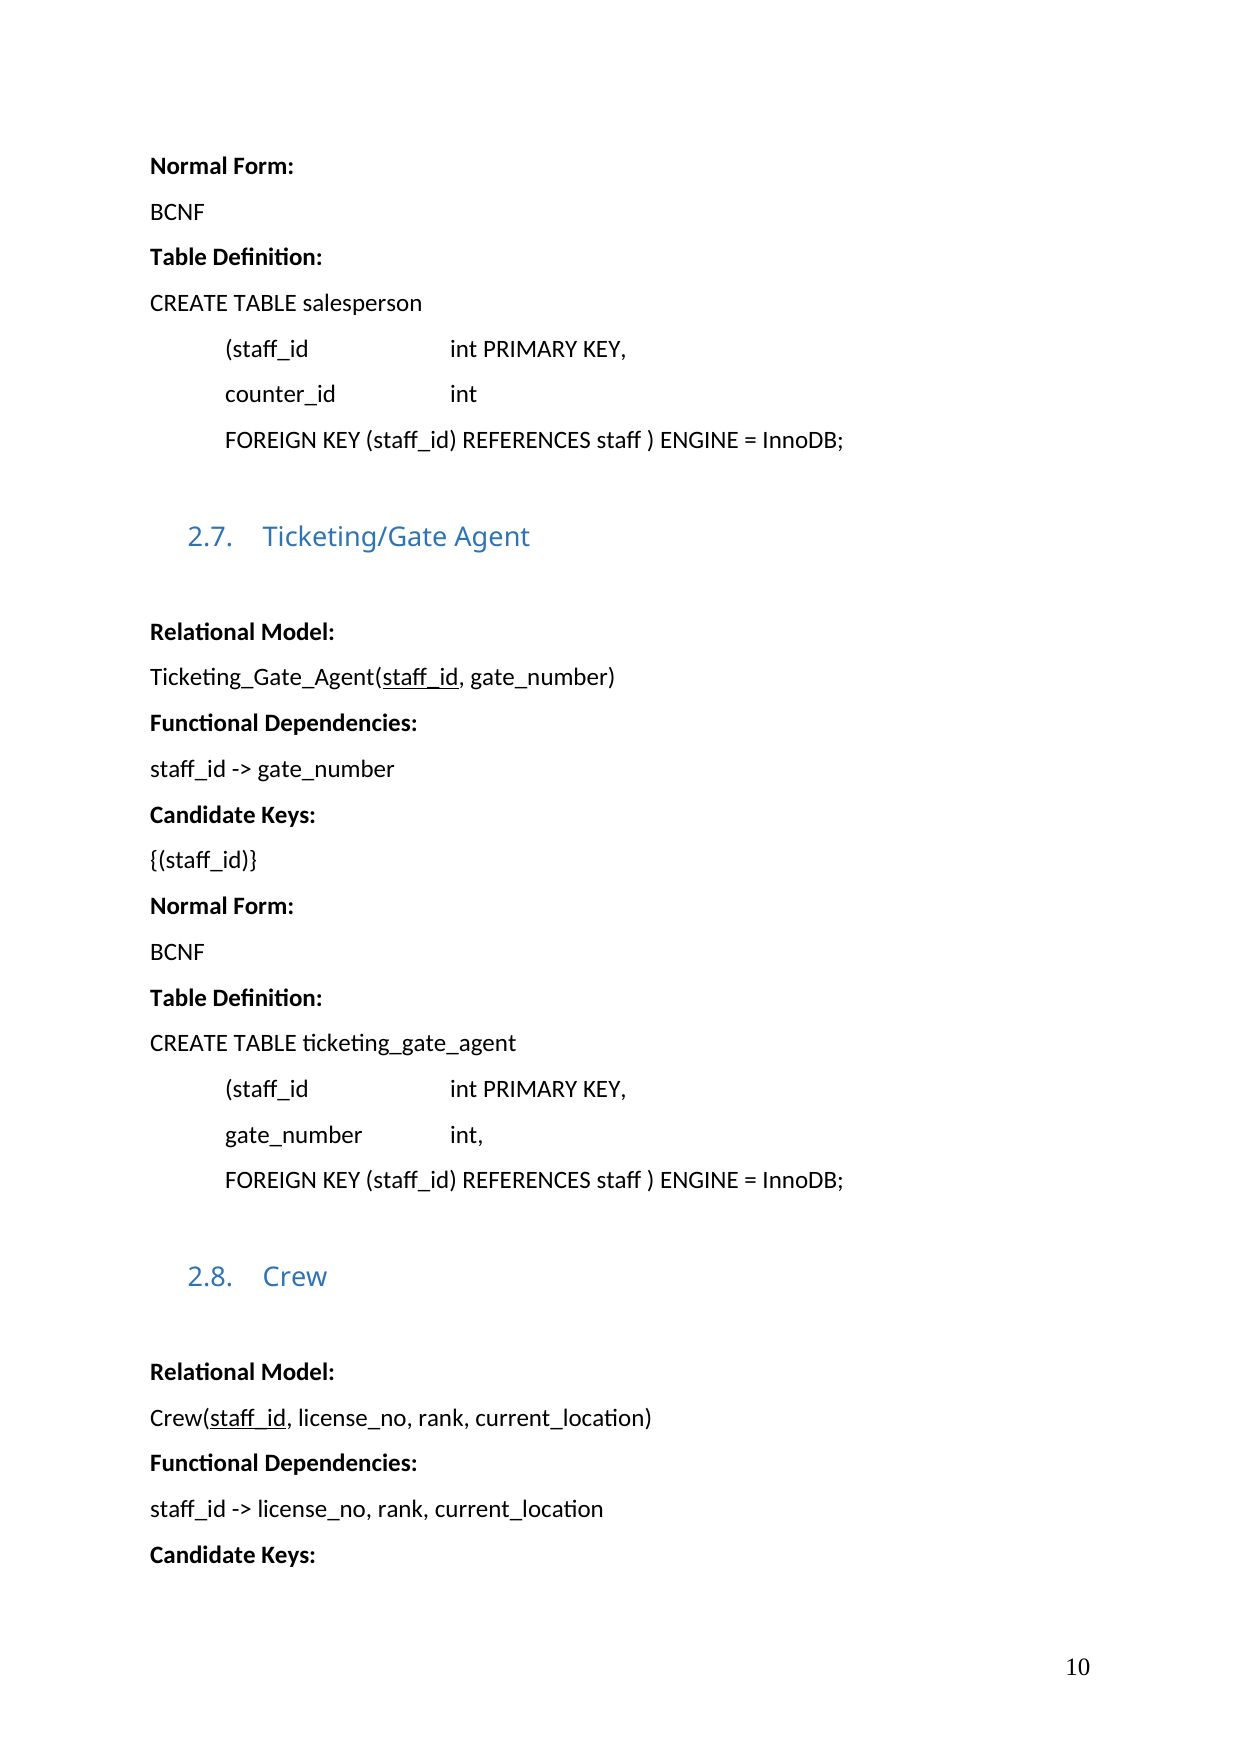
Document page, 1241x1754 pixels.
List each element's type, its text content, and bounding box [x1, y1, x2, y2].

text Crew(staff_id, license_no, rank, current_location) [150, 1402, 1090, 1432]
text Candidate Keys: [150, 1539, 1090, 1569]
text staff_id -> license_no, rank, current_location [150, 1493, 1090, 1524]
text FOREIGN KEY (staff_id) REFERENCES staff ) ENGINE = InnoDB; [150, 424, 1090, 455]
text gate_number int, [150, 1119, 1090, 1149]
text Functional Dependencies: [150, 1447, 1090, 1478]
text Ticketing_Gate_Agent(staff_id, gate_number) [150, 662, 1090, 692]
text Normal Form: [150, 150, 1090, 181]
text staff_id -> gate_number [150, 753, 1090, 783]
text (staff_id int PRIMARY KEY, [150, 1073, 1090, 1104]
text Normal Form: [150, 890, 1090, 921]
text FOREIGN KEY (staff_id) REFERENCES staff ) ENGINE = InnoDB; [150, 1164, 1090, 1195]
text (staff_id int PRIMARY KEY, [150, 333, 1090, 363]
text Table Definition: [150, 241, 1090, 272]
text Functional Dependencies: [150, 707, 1090, 738]
text counter_id int [150, 379, 1090, 409]
text Relational Model: [150, 616, 1090, 646]
text Table Definition: [150, 982, 1090, 1012]
text {(staff_id)} [150, 844, 1090, 875]
subtitle Ticketing/Gate Agent [187, 517, 1090, 554]
text BCNF [150, 936, 1090, 966]
text CREATE TABLE ticketing_gate_agent [150, 1027, 1090, 1058]
subtitle Crew [187, 1258, 1090, 1294]
text Candidate Keys: [150, 799, 1090, 829]
text Relational Model: [150, 1356, 1090, 1387]
text BCNF [150, 196, 1090, 226]
text CREATE TABLE salesperson [150, 287, 1090, 318]
